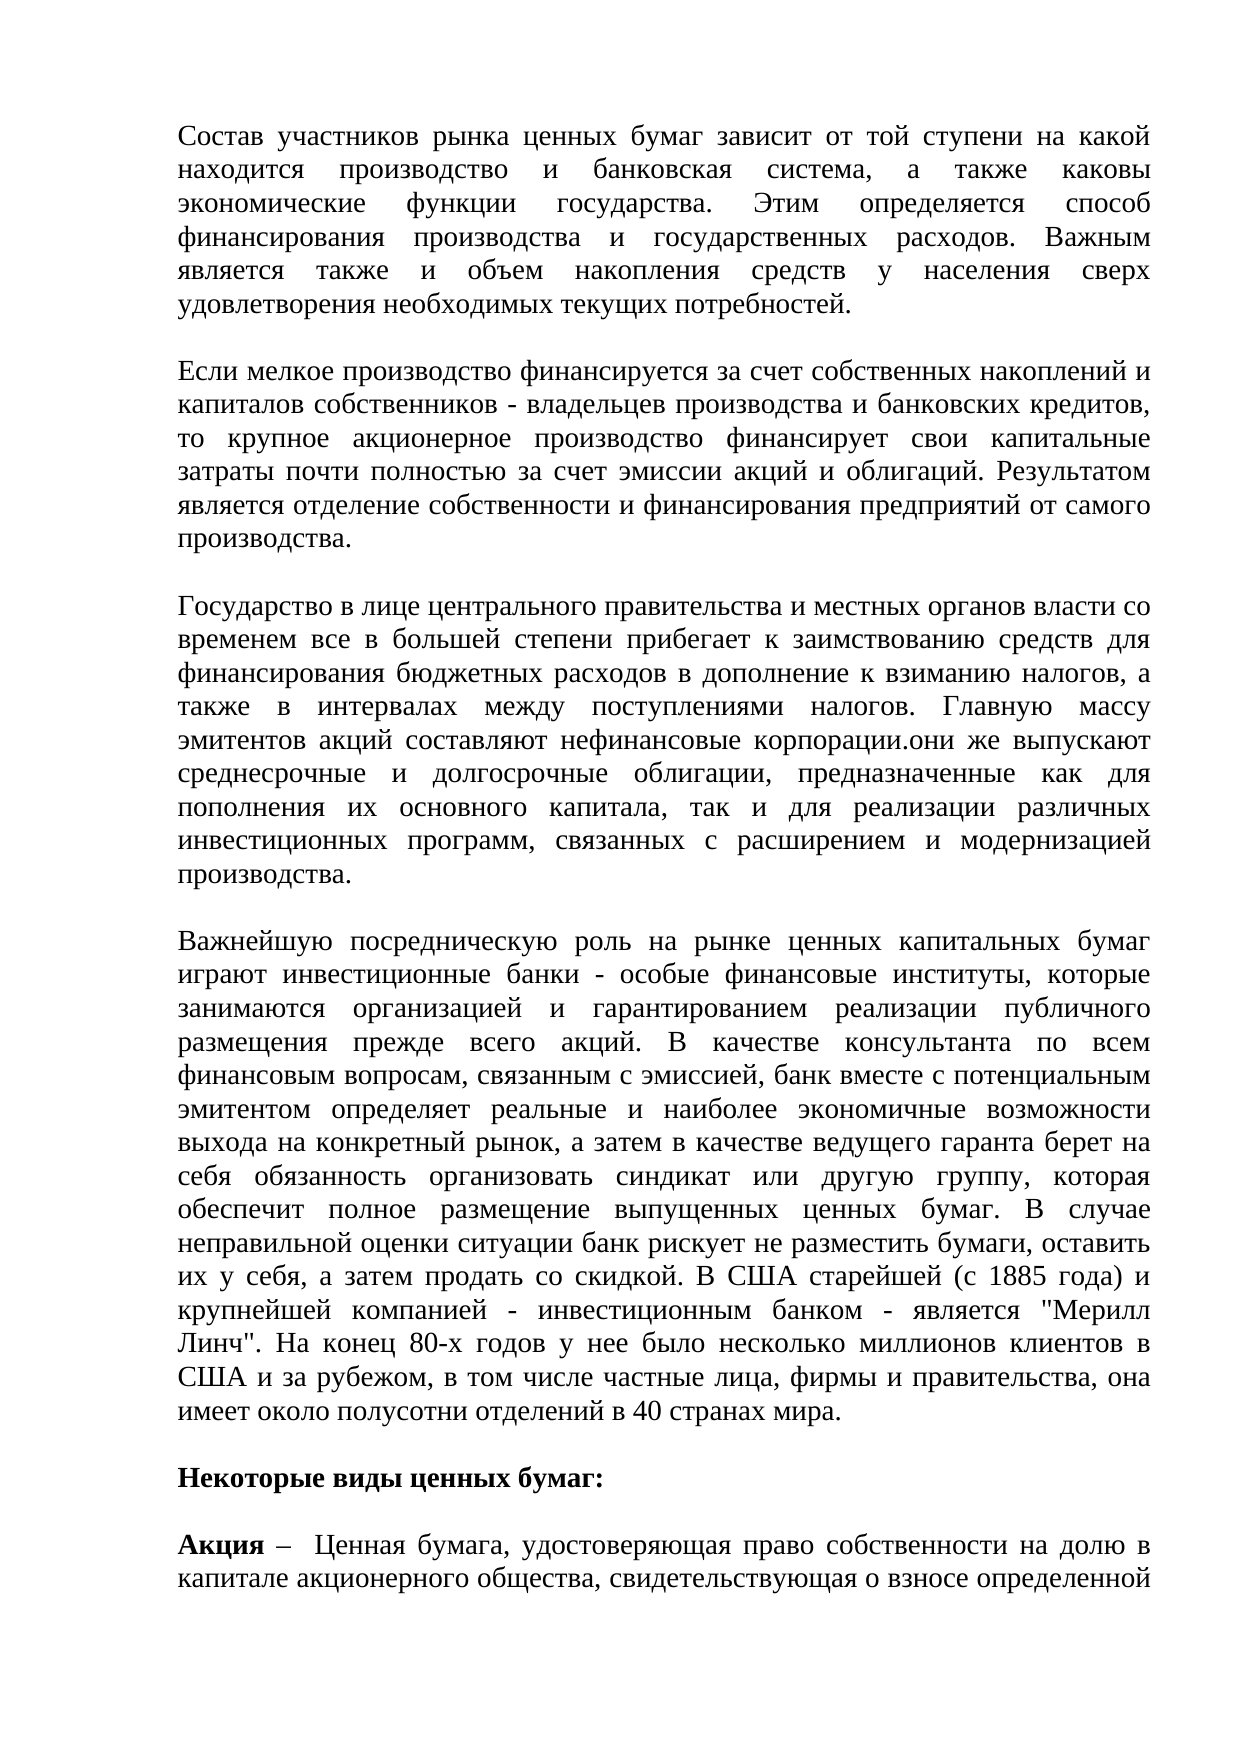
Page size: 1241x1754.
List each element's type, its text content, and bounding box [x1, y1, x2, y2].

text Некоторые виды ценных бумаг: [177, 1460, 1152, 1493]
text Если мелкое производство финансируется за счет собственных накоплений и капиталов собственников - владельцев производства и банковских кредитов, то крупное акционерное производство финансирует свои капитальные затраты почти полностью за счет эмиссии акций и облигаций. Результатом является отделение собственности и финансирования предприятий от самого производства. [177, 353, 1152, 554]
text Состав участников рынка ценных бумаг зависит от той ступени на какой находится производство и банковская система, а также каковы экономические функции государства. Этим определяется способ финансирования производства и государственных расходов. Важным является также и объем накопления средств у населения сверх удовлетворения необходимых текущих потребностей. [177, 118, 1152, 319]
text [177, 1527, 1152, 1594]
text Важнейшую посредническую роль на рынке ценных капитальных бумаг играют инвестиционные банки - особые финансовые институты, которые занимаются организацией и гарантированием реализации публичного размещения прежде всего акций. В качестве консультанта по всем финансовым вопросам, связанным с эмиссией, банк вместе с потенциальным эмитентом определяет реальные и наиболее экономичные возможности выхода на конкретный рынок, а затем в качестве ведущего гаранта берет на себя обязанность организовать синдикат или другую группу, которая обеспечит полное размещение выпущенных ценных бумаг. В случае неправильной оценки ситуации банк рискует не разместить бумаги, оставить их у себя, а затем продать со скидкой. В США старейшей (с 1885 года) и крупнейшей компанией - инвестиционным банком - является "Мерилл Линч". На конец 80-х годов у нее было несколько миллионов клиентов в США и за рубежом, в том числе частные лица, фирмы и правительства, она имеет около полусотни отделений в 40 странах мира. [177, 923, 1152, 1426]
text Государство в лице центрального правительства и местных органов власти со временем все в большей степени прибегает к заимствованию средств для финансирования бюджетных расходов в дополнение к взиманию налогов, а также в интервалах между поступлениями налогов. Главную массу эмитентов акций составляют нефинансовые корпорации.они же выпускают среднесрочные и долгосрочные облигации, предназначенные как для пополнения их основного капитала, так и для реализации различных инвестиционных программ, связанных с расширением и модернизацией производства. [177, 588, 1152, 889]
